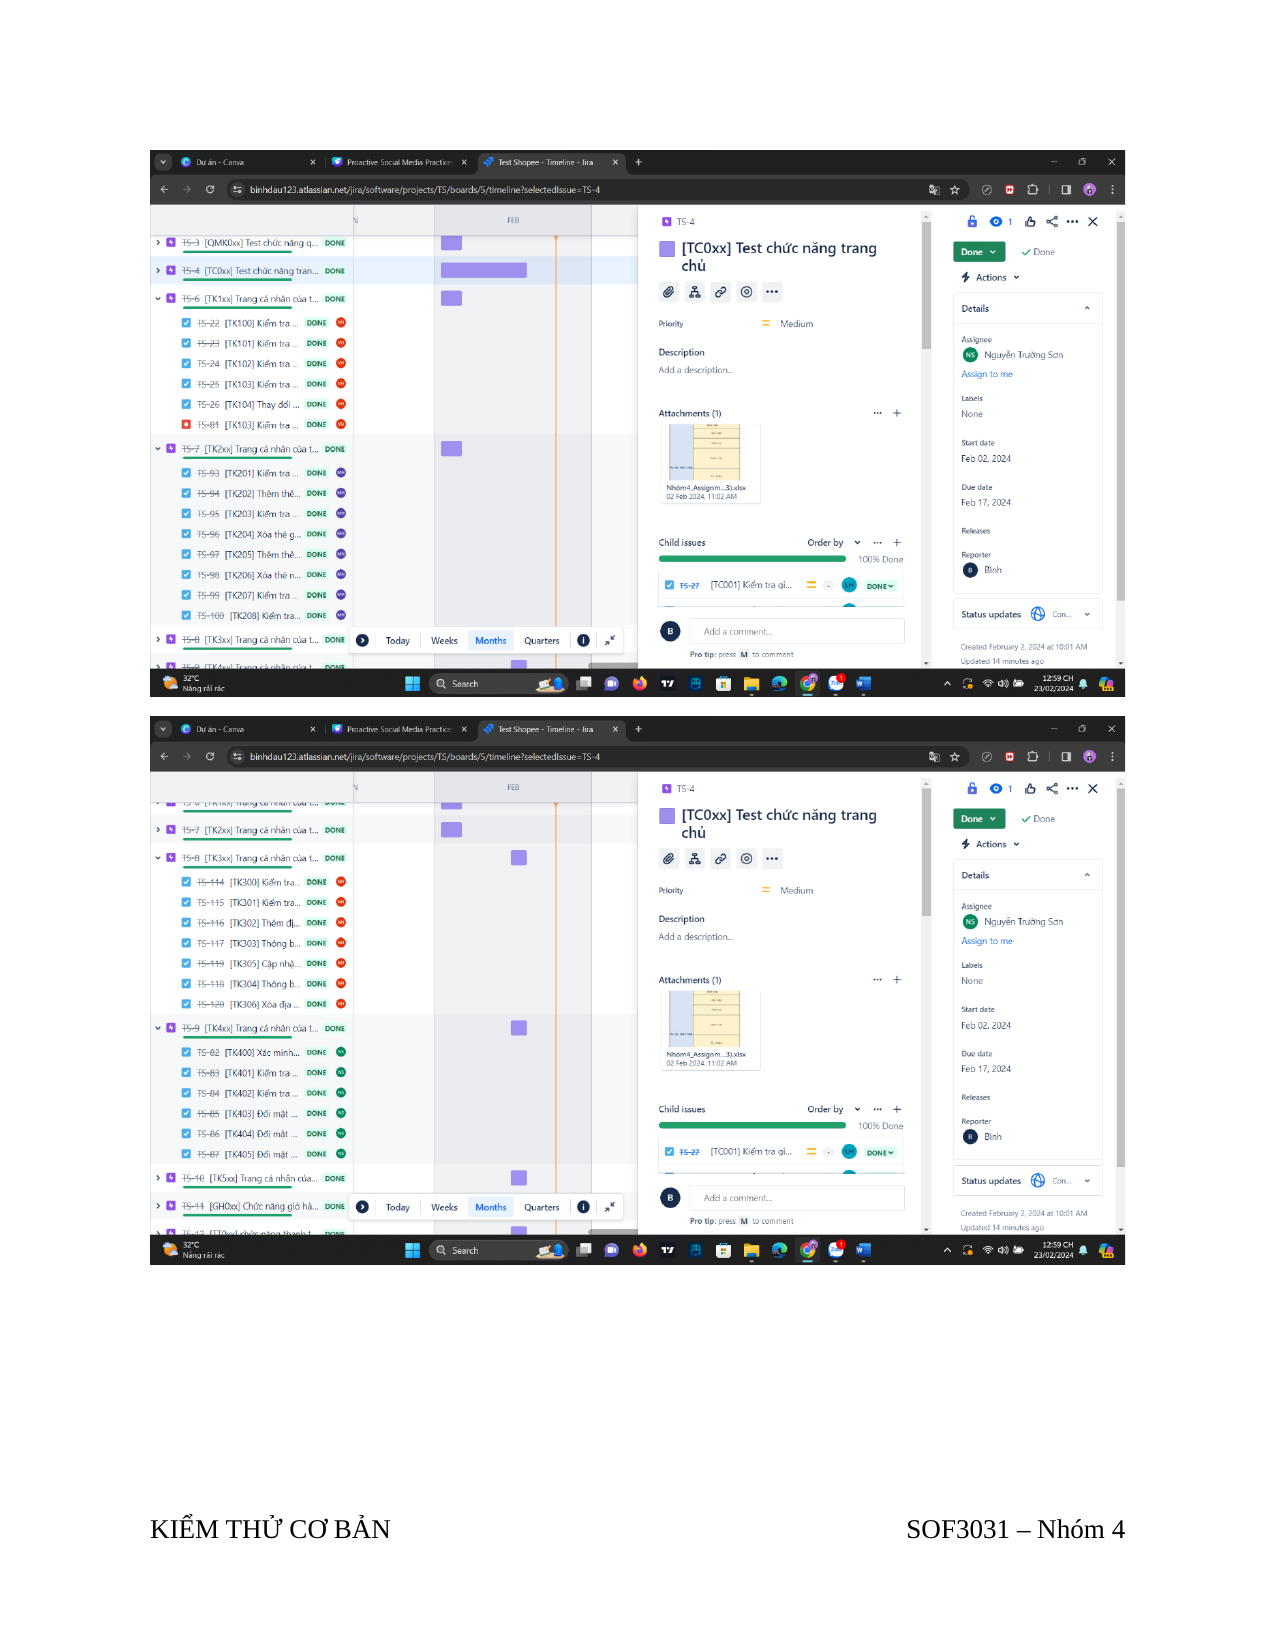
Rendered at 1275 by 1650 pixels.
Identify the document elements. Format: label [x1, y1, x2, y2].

picture [150, 716, 1125, 1265]
picture [150, 150, 1125, 697]
